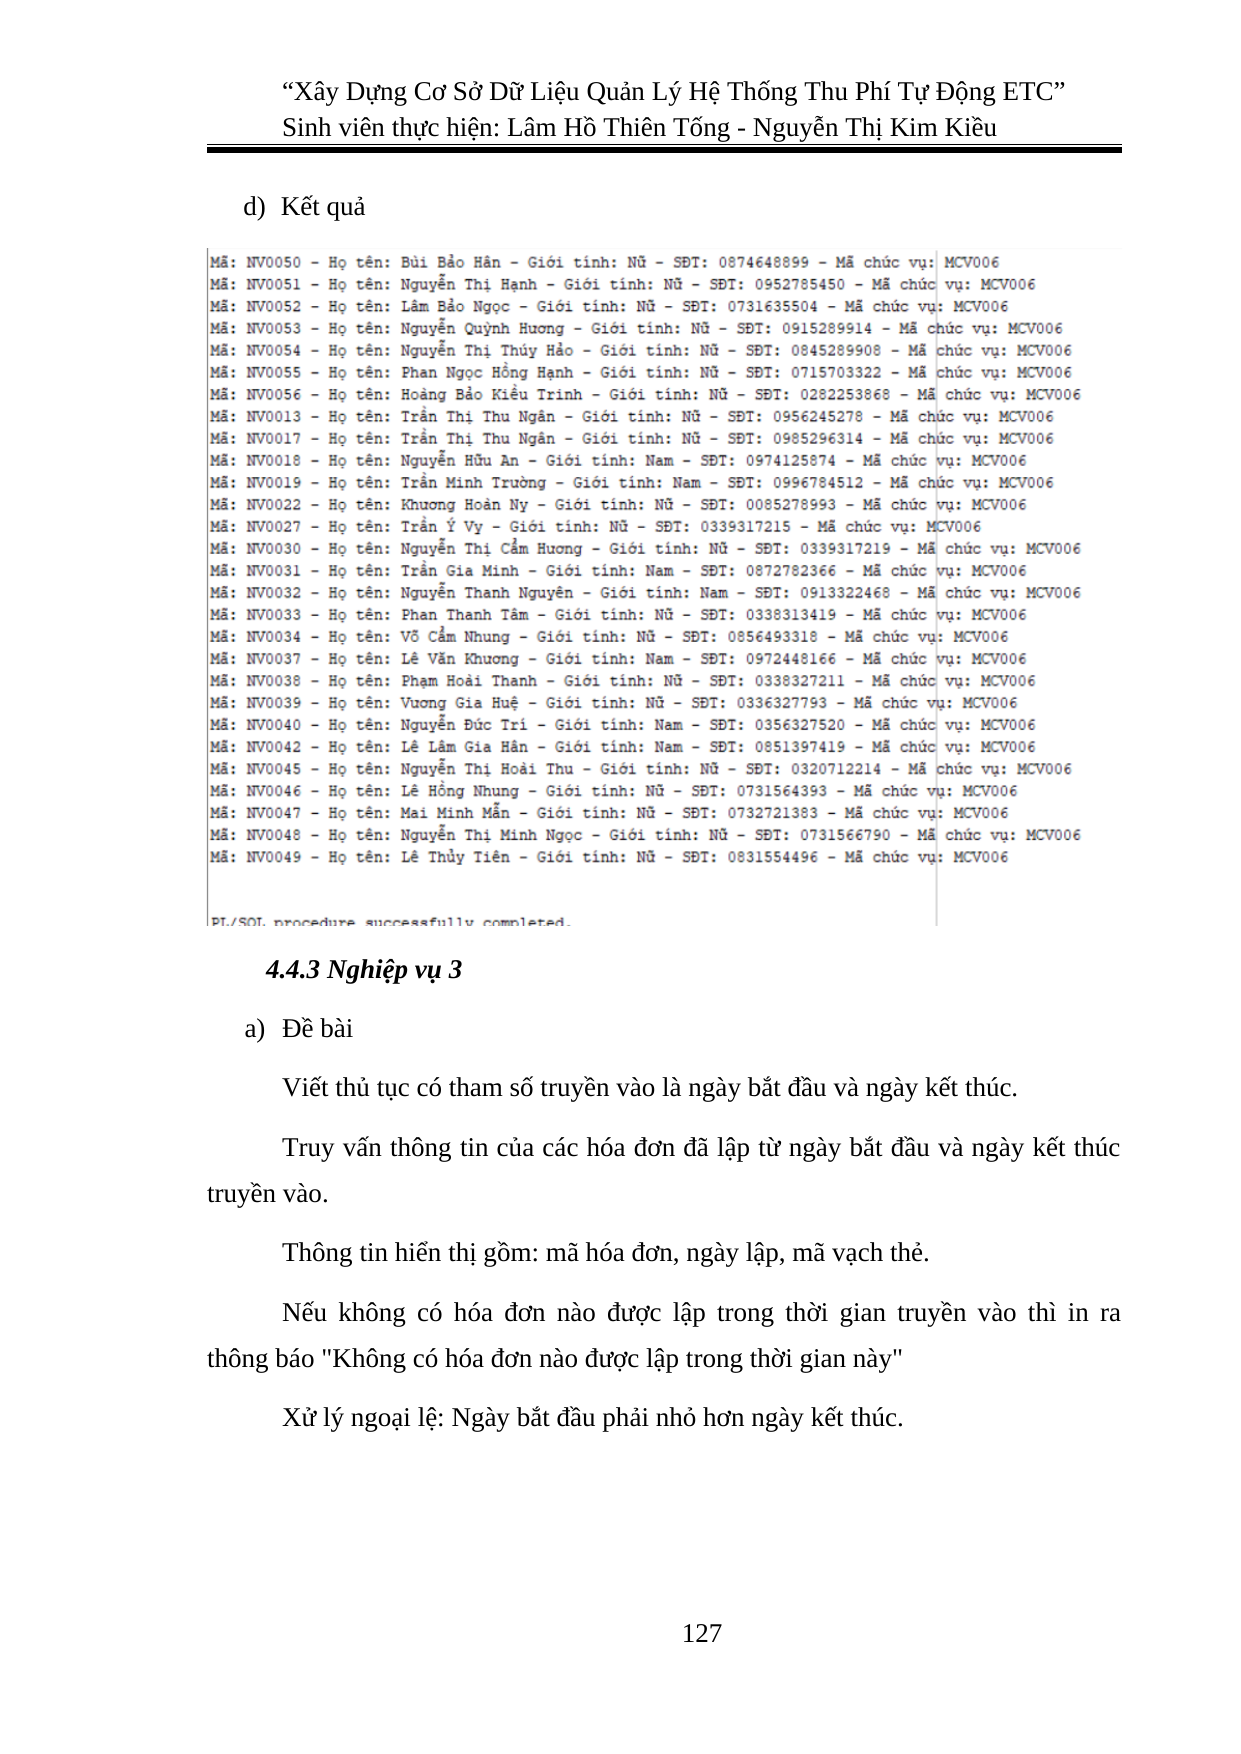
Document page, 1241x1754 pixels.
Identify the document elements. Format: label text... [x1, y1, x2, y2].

text Nếu không có hóa đơn nào được lập trong thời gian truyền vào thì in ra thông báo "Không có hóa đơn nào được lập trong thời gian này" [207, 1296, 1122, 1373]
list Đề bài [244, 1012, 1122, 1043]
text Viết thủ tục có tham số truyền vào là ngày bắt đầu và ngày kết thúc. [207, 1072, 1122, 1103]
text Truy vấn thông tin của các hóa đơn đã lập từ ngày bắt đầu và ngày kết thúc truyền vào. [207, 1131, 1122, 1208]
text Xử lý ngoại lệ: Ngày bắt đầu phải nhỏ hơn ngày kết thúc. [207, 1402, 1122, 1433]
picture [206, 248, 1123, 926]
list Kết quả [243, 190, 1122, 221]
text Nghiệp vụ 3 [266, 953, 1122, 984]
text Thông tin hiển thị gồm: mã hóa đơn, ngày lập, mã vạch thẻ. [207, 1237, 1122, 1268]
